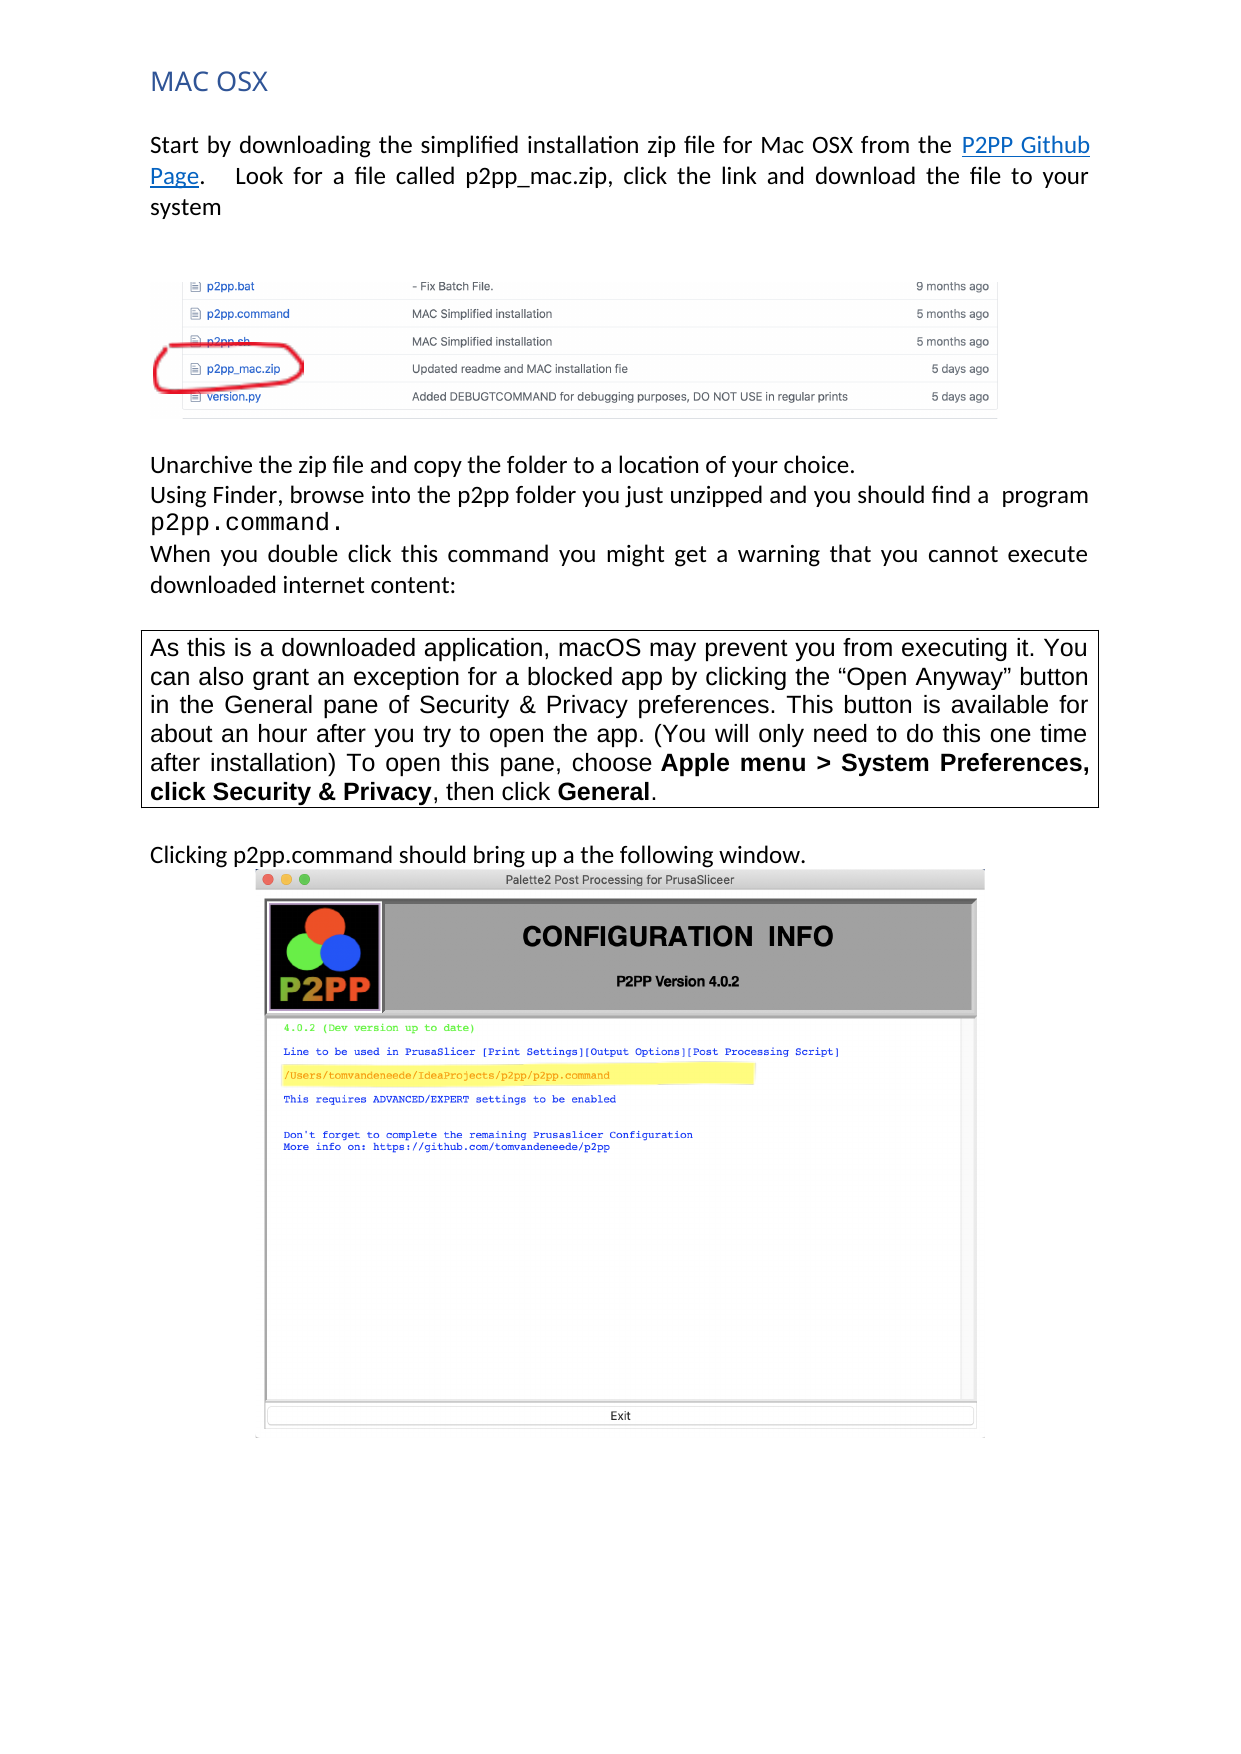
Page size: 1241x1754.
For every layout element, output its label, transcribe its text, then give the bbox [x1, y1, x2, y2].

subtitle MAC OSX [150, 62, 1090, 99]
text Start by downloading the simplified installation zip file for Mac OSX from the P2PP Github Page. Look for a file called p2pp_mac.zip, click the link and download the file to your system [150, 130, 1090, 221]
text When you double click this command you might get a warning that you cannot execute downloaded internet content: [150, 538, 1090, 599]
text Unarchive the zip file and copy the folder to a location of your choice. [150, 449, 1090, 479]
text As this is a downloaded application, macOS may prevent you from executing it. You can also grant an exception for a blocked app by clicking the “Open Anyway” button in the General pane of Security & Privacy preferences. This button is available for about an hour after you try to open the app. (You will only need to do this one time after installation) To open this pane, choose Apple menu > System Preferences, click Security & Privacy, then click General. [142, 631, 1098, 807]
text Using Finder, browse into the p2pp folder you just unzipped and you should find a program p2pp.command. [150, 479, 1090, 538]
picture [255, 869, 985, 1438]
text Clicking p2pp.command should bring up a the following window. [150, 839, 1090, 869]
picture [150, 282, 1000, 419]
